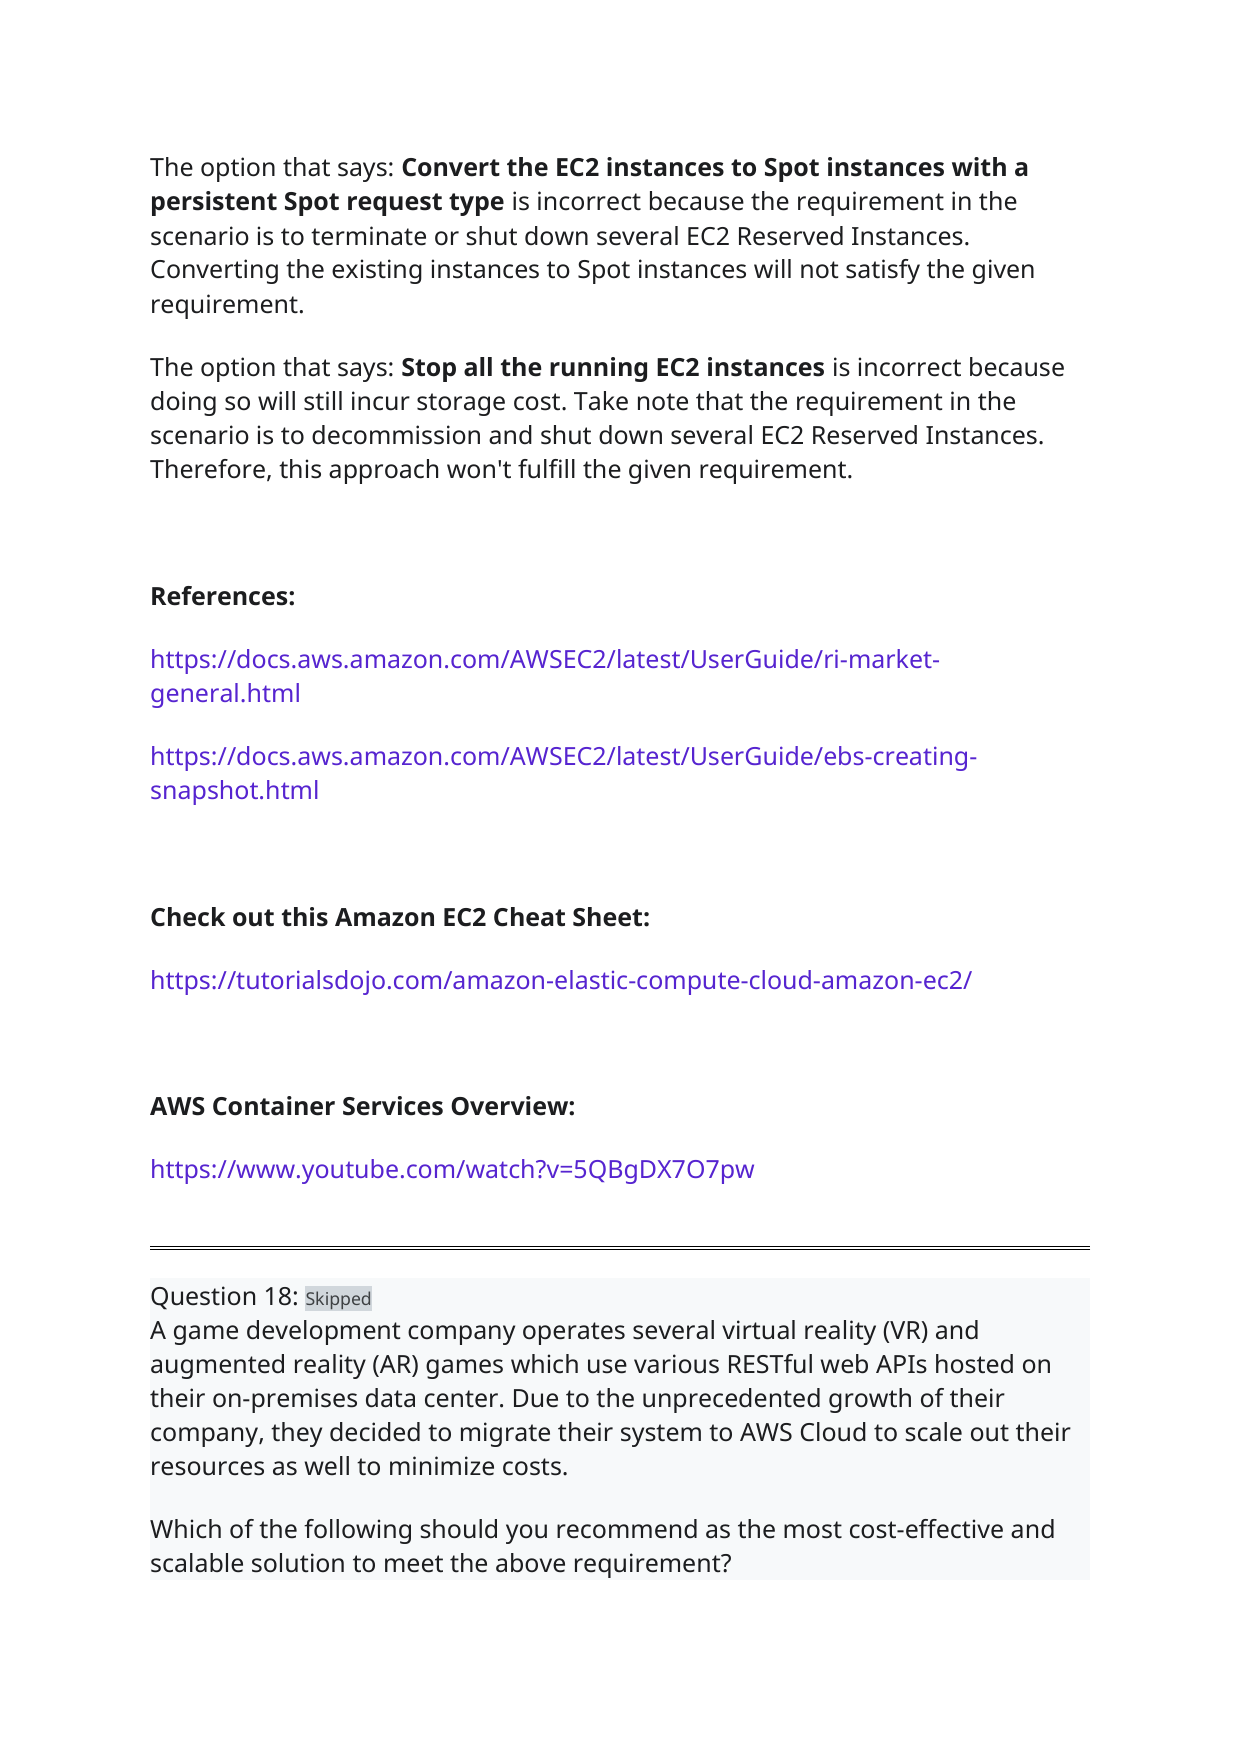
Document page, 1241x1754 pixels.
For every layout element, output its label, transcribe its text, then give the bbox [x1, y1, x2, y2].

text https://tutorialsdojo.com/amazon-elastic-compute-cloud-amazon-ec2/ [150, 962, 1090, 996]
text References: [150, 578, 1090, 612]
text https://docs.aws.amazon.com/AWSEC2/latest/UserGuide/ri-market-general.html [150, 641, 1090, 709]
text The option that says: Convert the EC2 instances to Spot instances with a persistent Spot request type is incorrect because the requirement in the scenario is to terminate or shut down several EC2 Reserved Instances. Converting the existing instances to Spot instances will not satisfy the given requirement. [150, 150, 1090, 320]
text Question 18: Skipped [150, 1278, 1090, 1313]
text AWS Container Services Overview: [150, 1089, 1090, 1123]
text https://www.youtube.com/watch?v=5QBgDX7O7pw [150, 1152, 1090, 1186]
text Which of the following should you recommend as the most cost-effective and scalable solution to meet the above requirement? [150, 1512, 1090, 1580]
text https://docs.aws.amazon.com/AWSEC2/latest/UserGuide/ebs-creating-snapshot.html [150, 739, 1090, 807]
text A game development company operates several virtual reality (VR) and augmented reality (AR) games which use various RESTful web APIs hosted on their on-premises data center. Due to the unprecedented growth of their company, they decided to migrate their system to AWS Cloud to scale out their resources as well to minimize costs. [150, 1313, 1090, 1483]
text The option that says: Stop all the running EC2 instances is incorrect because doing so will still incur storage cost. Take note that the requirement in the scenario is to decommission and shut down several EC2 Reserved Instances. Therefore, this approach won't fulfill the given requirement. [150, 349, 1090, 486]
text Check out this Amazon EC2 Cheat Sheet: [150, 899, 1090, 933]
